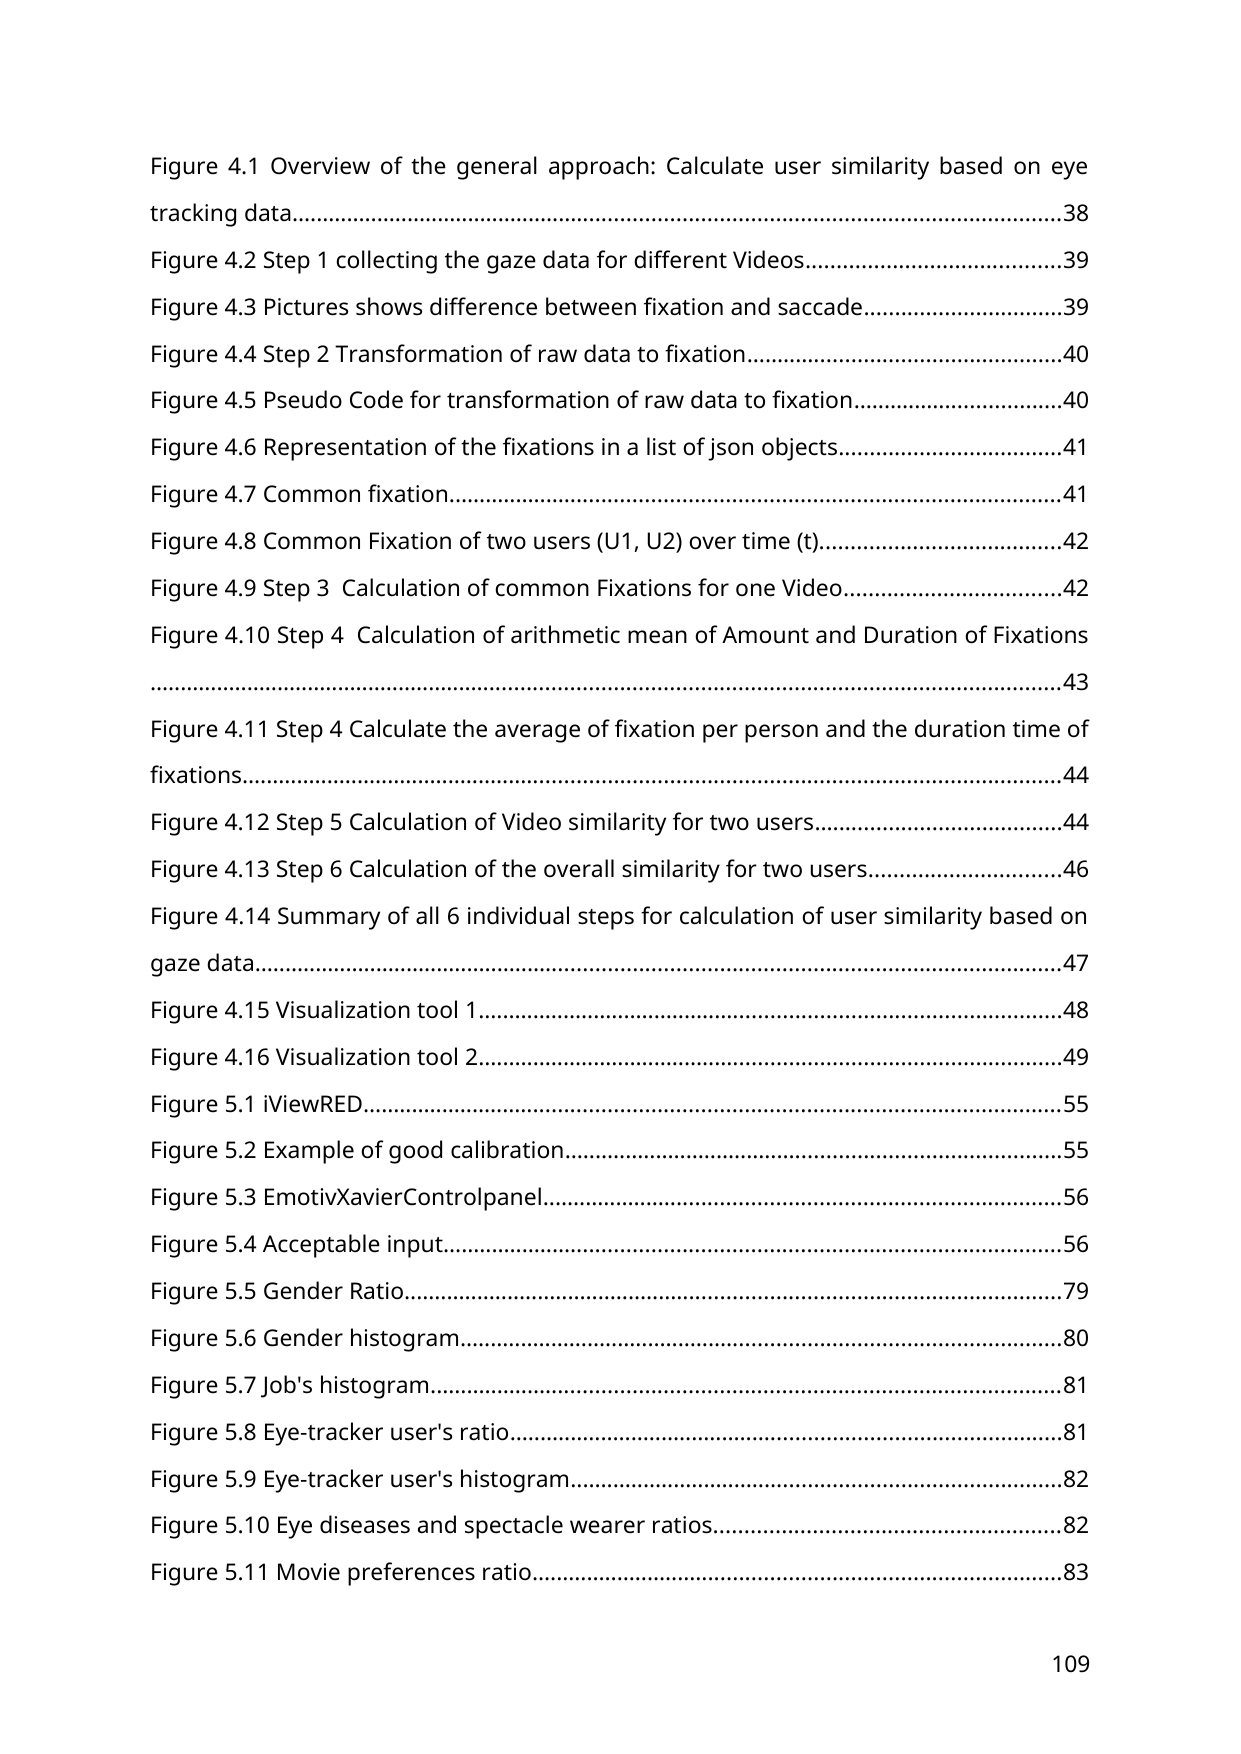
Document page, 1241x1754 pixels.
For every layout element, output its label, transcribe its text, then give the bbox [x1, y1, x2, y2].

text Figure 5.7 Job's histogram 81 [150, 1369, 1090, 1400]
text Figure 5.9 Eye-tracker user's histogram 82 [150, 1462, 1090, 1494]
text Figure 4.15 Visualization tool 1 48 [150, 994, 1090, 1025]
text Figure 4.5 Pseudo Code for transformation of raw data to fixation 40 [150, 384, 1090, 416]
text Figure 5.4 Acceptable input 56 [150, 1228, 1090, 1259]
text Figure 4.6 Representation of the fixations in a list of json objects 41 [150, 431, 1090, 462]
text Figure 4.14 Summary of all 6 individual steps for calculation of user similarity based on gaze data 47 [150, 900, 1090, 978]
text Figure 4.16 Visualization tool 2 49 [150, 1041, 1090, 1072]
text Figure 4.1 Overview of the general approach: Calculate user similarity based on eye tracking data 38 [150, 150, 1090, 228]
text Figure 5.1 iViewRED 55 [150, 1087, 1090, 1119]
text Figure 4.9 Step 3 Calculation of common Fixations for one Video 42 [150, 572, 1090, 603]
text Figure 4.4 Step 2 Transformation of raw data to fixation 40 [150, 337, 1090, 369]
text Figure 4.10 Step 4 Calculation of arithmetic mean of Amount and Duration of Fixations 43 [150, 619, 1090, 697]
text Figure 4.11 Step 4 Calculate the average of fixation per person and the duration time of fixations 44 [150, 712, 1090, 791]
text Figure 5.3 EmotivXavierControlpanel 56 [150, 1181, 1090, 1212]
text Figure 5.6 Gender histogram 80 [150, 1322, 1090, 1353]
text Figure 5.5 Gender Ratio 79 [150, 1275, 1090, 1306]
text Figure 5.11 Movie preferences ratio 83 [150, 1556, 1090, 1587]
text Figure 4.13 Step 6 Calculation of the overall similarity for two users 46 [150, 853, 1090, 884]
text Figure 5.8 Eye-tracker user's ratio 81 [150, 1416, 1090, 1447]
text Figure 4.12 Step 5 Calculation of Video similarity for two users 44 [150, 806, 1090, 837]
text Figure 4.2 Step 1 collecting the gaze data for different Videos 39 [150, 244, 1090, 275]
text Figure 5.10 Eye diseases and spectacle wearer ratios 82 [150, 1509, 1090, 1541]
text Figure 4.8 Common Fixation of two users (U1, U2) over time (t). 42 [150, 525, 1090, 556]
text Figure 5.2 Example of good calibration 55 [150, 1134, 1090, 1166]
text Figure 4.3 Pictures shows difference between fixation and saccade 39 [150, 291, 1090, 322]
text Figure 4.7 Common fixation 41 [150, 478, 1090, 509]
